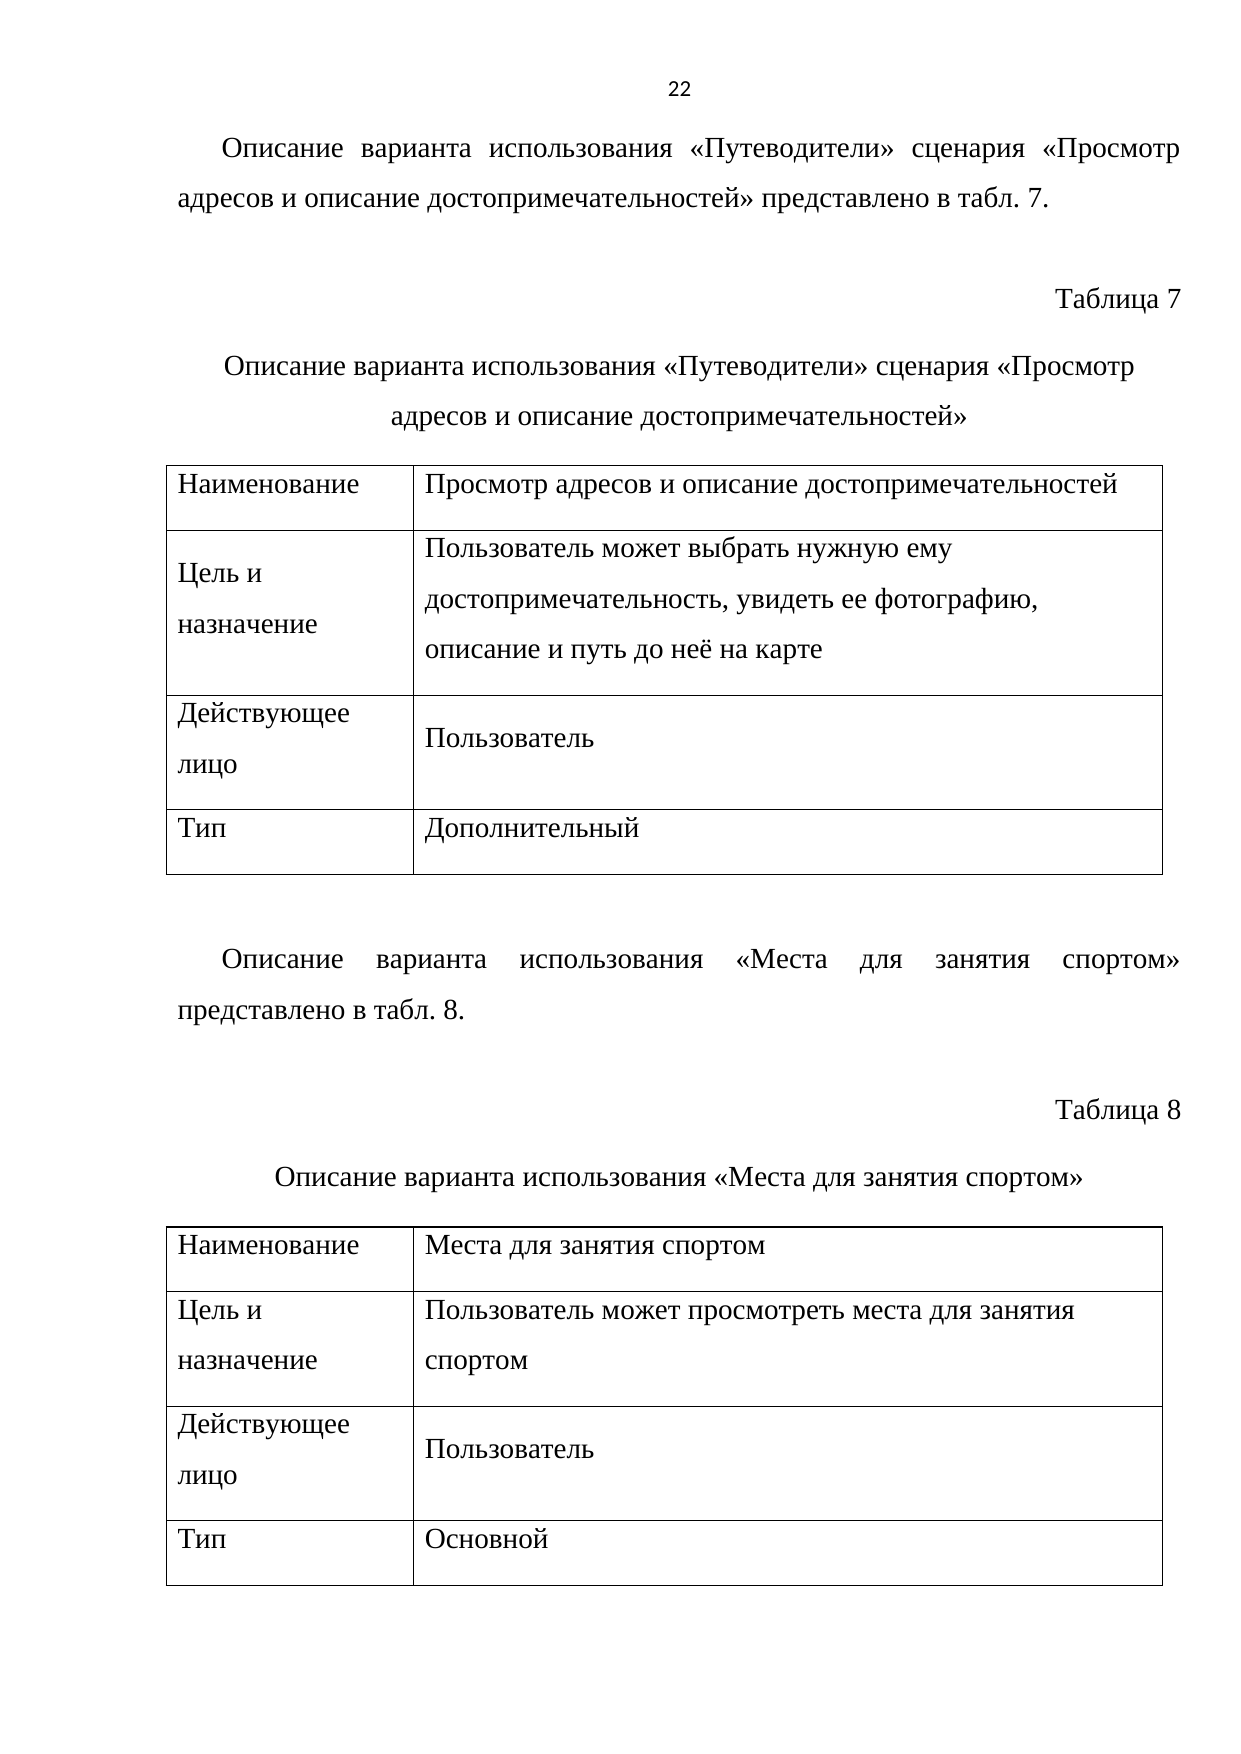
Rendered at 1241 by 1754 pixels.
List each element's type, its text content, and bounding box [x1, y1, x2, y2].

table_cell Действующее лицо [167, 696, 413, 809]
table_cell Тип [167, 810, 413, 873]
text Описание варианта использования «Путеводители» сценария «Просмотр адресов и описание достопримечательностей» представлено в табл. 7. [177, 130, 1181, 214]
table_header Просмотр адресов и описание достопримечательностей [414, 466, 1162, 529]
table_cell Цель и назначение [167, 531, 413, 694]
table_cell Пользователь может выбрать нужную ему достопримечательность, увидеть ее фотографию, описание и путь до неё на карте [414, 531, 1162, 694]
text Таблица 8 [177, 1092, 1181, 1126]
table_cell Основной [414, 1521, 1162, 1584]
text Описание варианта использования «Места для занятия спортом» [177, 1159, 1181, 1193]
table_cell Пользователь [414, 696, 1162, 809]
table_header Наименование [167, 466, 413, 529]
text Описание варианта использования «Места для занятия спортом» представлено в табл. 8. [177, 942, 1181, 1025]
text Описание варианта использования «Путеводители» сценария «Просмотр адресов и описание достопримечательностей» [177, 348, 1181, 432]
table_cell Дополнительный [414, 810, 1162, 873]
table_cell Пользователь [414, 1407, 1162, 1520]
text Таблица 7 [177, 281, 1181, 314]
table_cell Пользователь может просмотреть места для занятия спортом [414, 1292, 1162, 1406]
table_cell Действующее лицо [167, 1407, 413, 1520]
table_cell Цель и назначение [167, 1292, 413, 1406]
table_header Наименование [167, 1228, 413, 1291]
table_cell Тип [167, 1521, 413, 1584]
table_header Места для занятия спортом [414, 1228, 1162, 1291]
